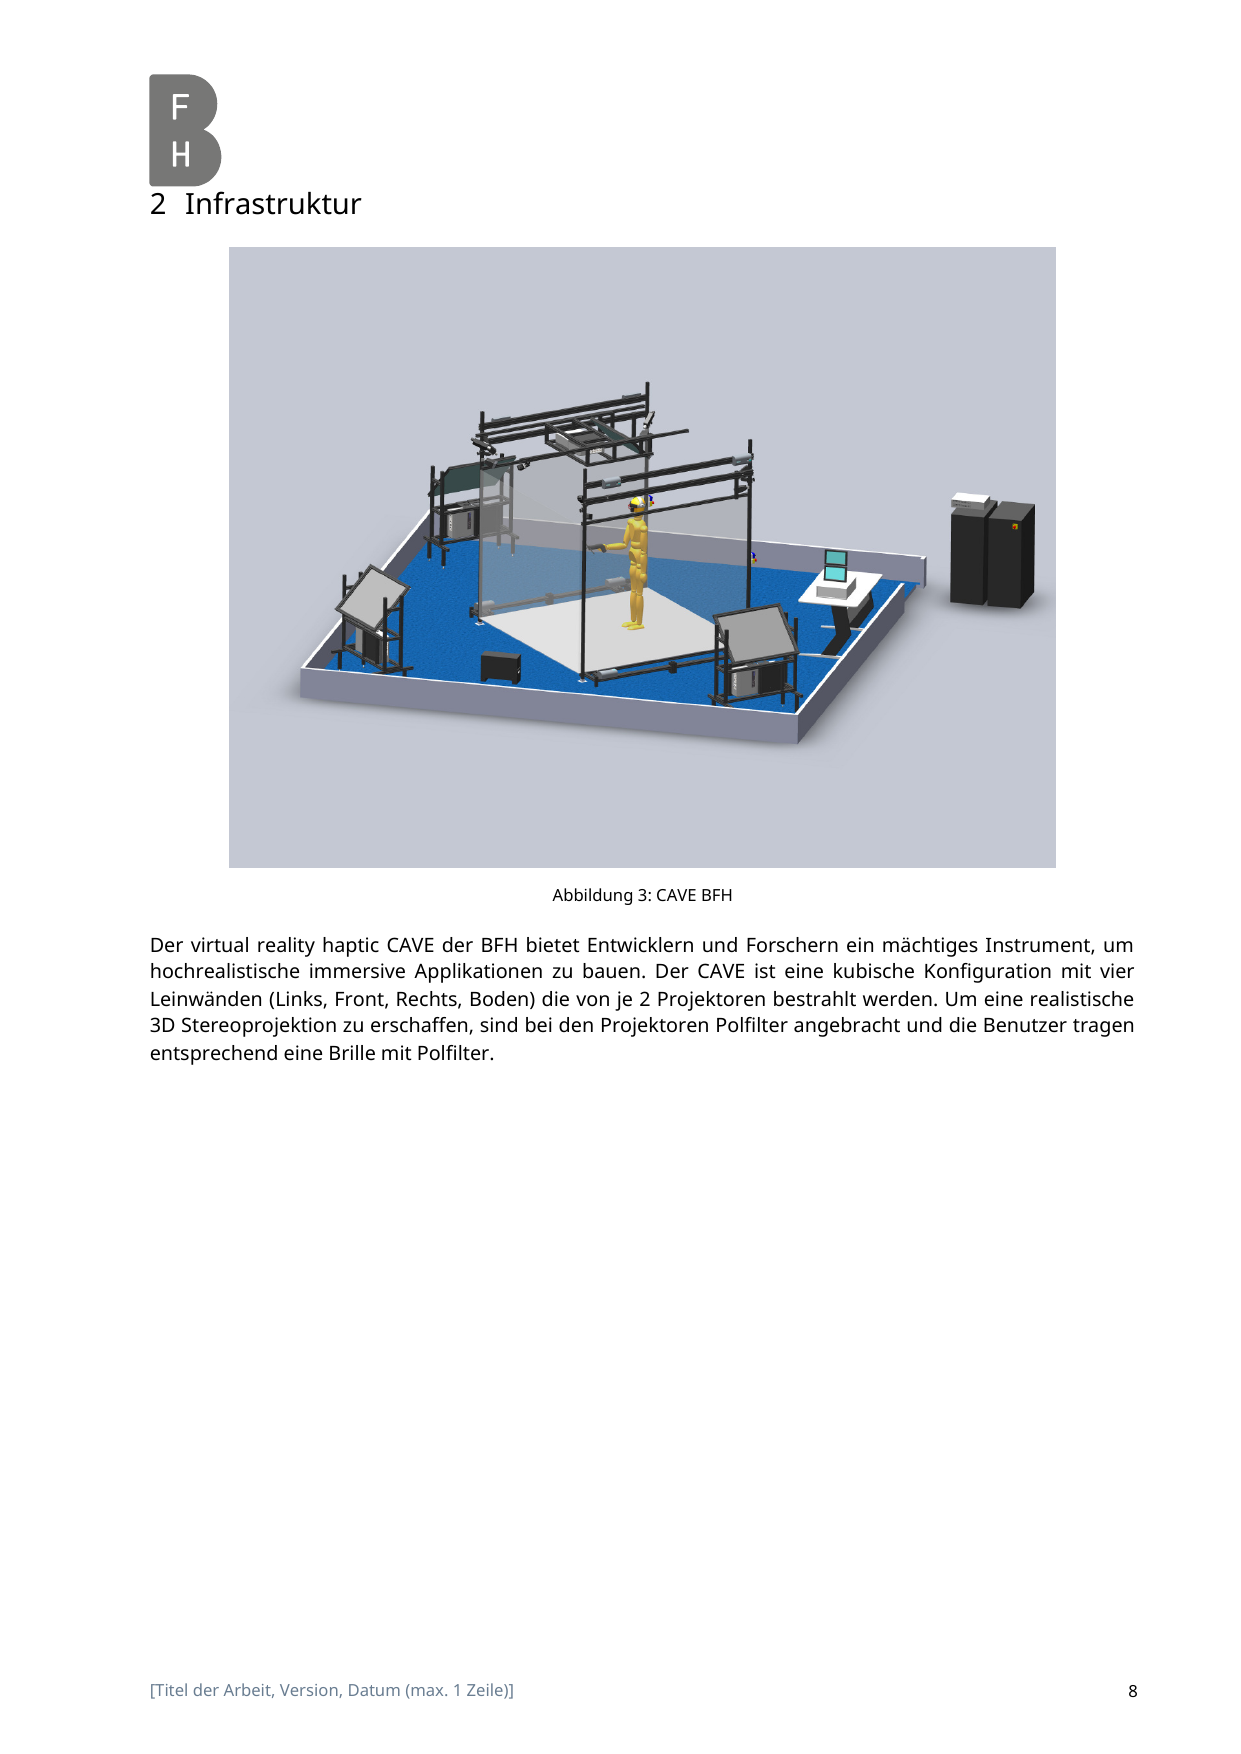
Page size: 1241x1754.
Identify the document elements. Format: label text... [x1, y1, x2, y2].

text Der virtual reality haptic CAVE der BFH bietet Entwicklern und Forschern ein mächtiges Instrument, um hochrealistische immersive Applikationen zu bauen. Der CAVE ist eine kubische Konfiguration mit vier Leinwänden (Links, Front, Rechts, Boden) die von je 2 Projektoren bestrahlt werden. Um eine realistische 3D Stereoprojektion zu erschaffen, sind bei den Projektoren Polfilter angebracht und die Benutzer tragen entsprechend eine Brille mit Polfilter. [149, 931, 1136, 1066]
text Abbildung 3: CAVE BFH [149, 880, 1136, 906]
picture [229, 247, 1056, 868]
subtitle Infrastruktur [149, 183, 1136, 223]
